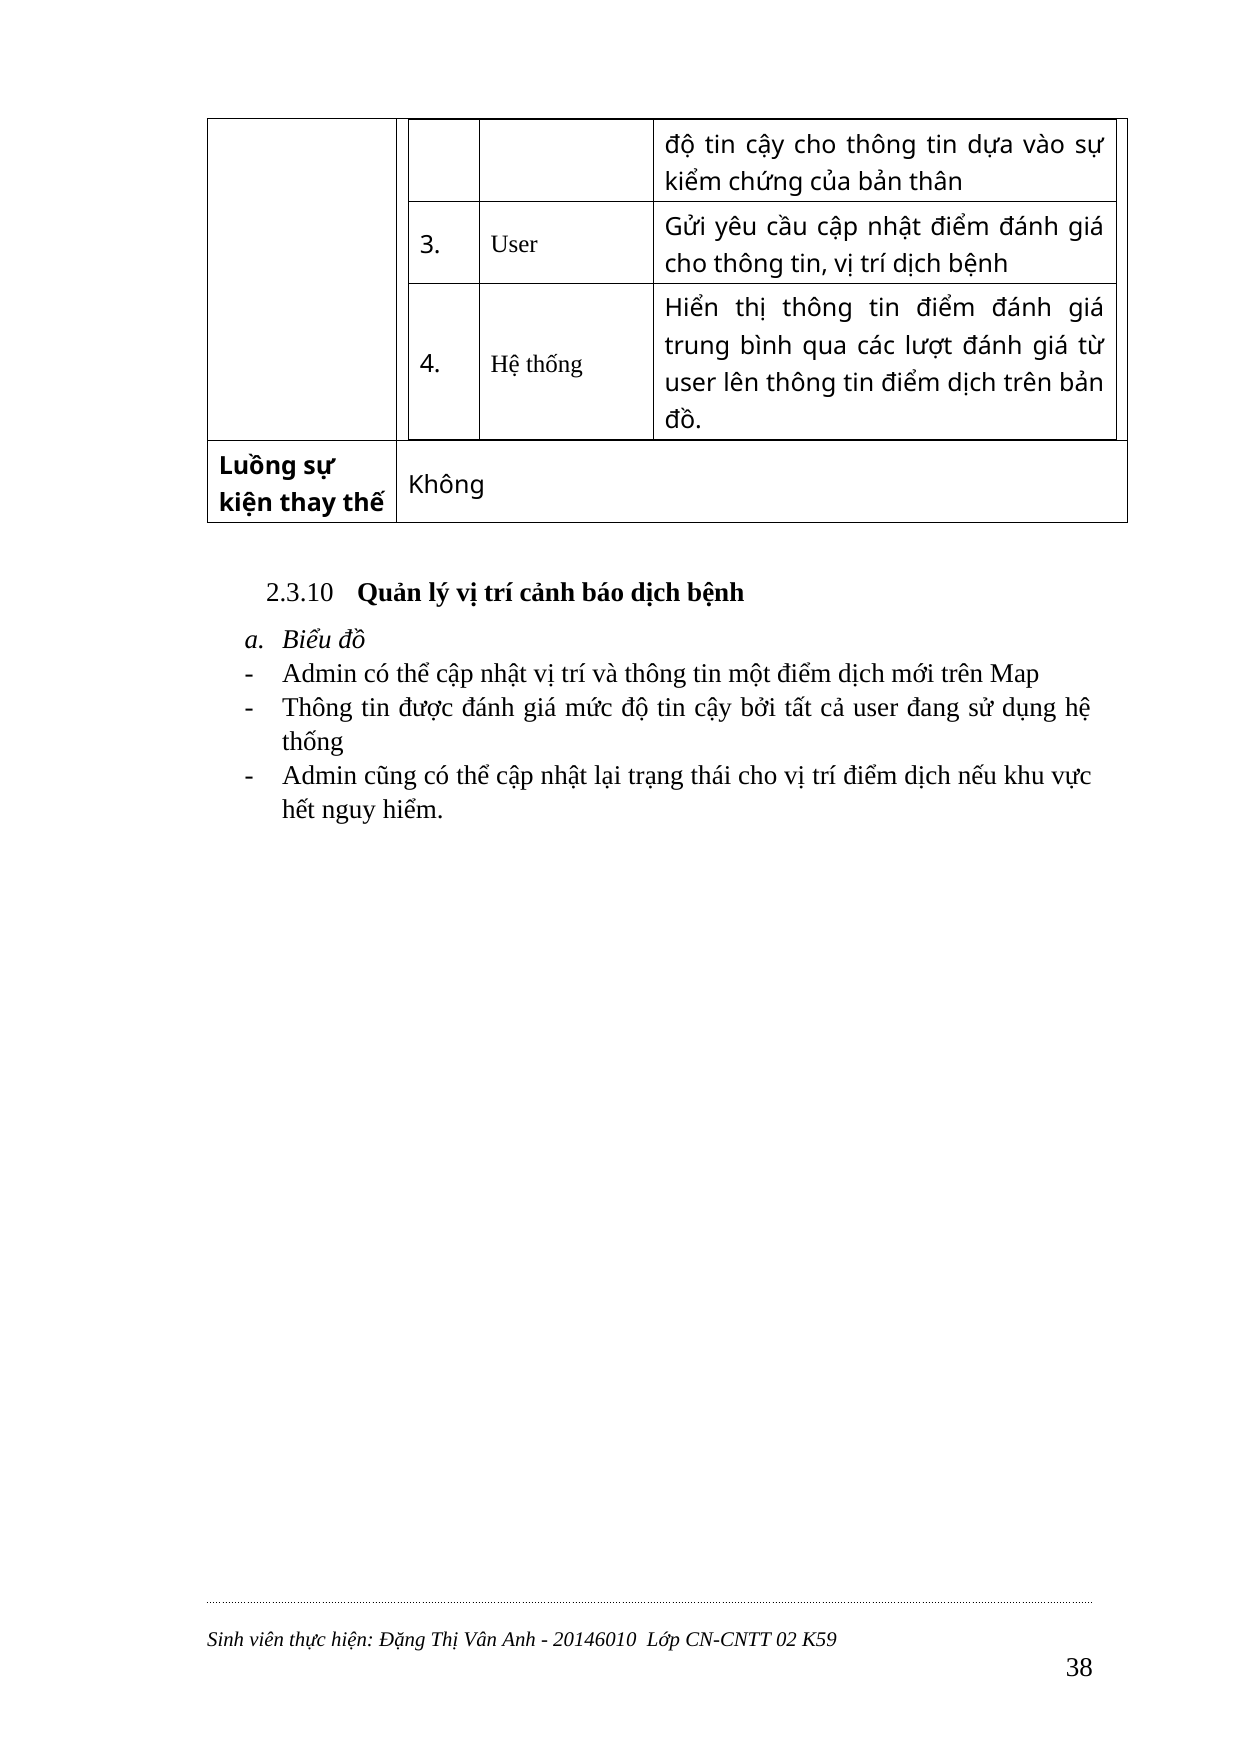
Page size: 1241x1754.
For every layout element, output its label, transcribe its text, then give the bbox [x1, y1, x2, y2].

list Biểu đồ [244, 623, 1092, 654]
list Thông tin được đánh giá mức độ tin cậy bởi tất cả user đang sử dụng hệ thống [244, 691, 1092, 756]
subtitle Quản lý vị trí cảnh báo dịch bệnh [266, 576, 1092, 607]
list Admin cũng có thể cập nhật lại trạng thái cho vị trí điểm dịch nếu khu vực hết nguy hiểm. [244, 759, 1092, 825]
table_cell [480, 284, 653, 439]
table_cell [208, 119, 396, 440]
table_cell [480, 202, 653, 283]
table_cell Luồng sự kiện thay thế [208, 441, 396, 522]
table_cell [409, 120, 479, 201]
table_cell [654, 120, 1116, 201]
table_cell [409, 284, 479, 439]
table_cell [409, 202, 479, 283]
table_cell Không [397, 441, 1127, 522]
table_cell [480, 120, 653, 201]
list Admin có thể cập nhật vị trí và thông tin một điểm dịch mới trên Map [244, 657, 1092, 688]
table_cell [654, 284, 1116, 439]
table_cell [397, 119, 408, 440]
table_cell [1117, 119, 1127, 440]
table_cell [654, 202, 1116, 283]
